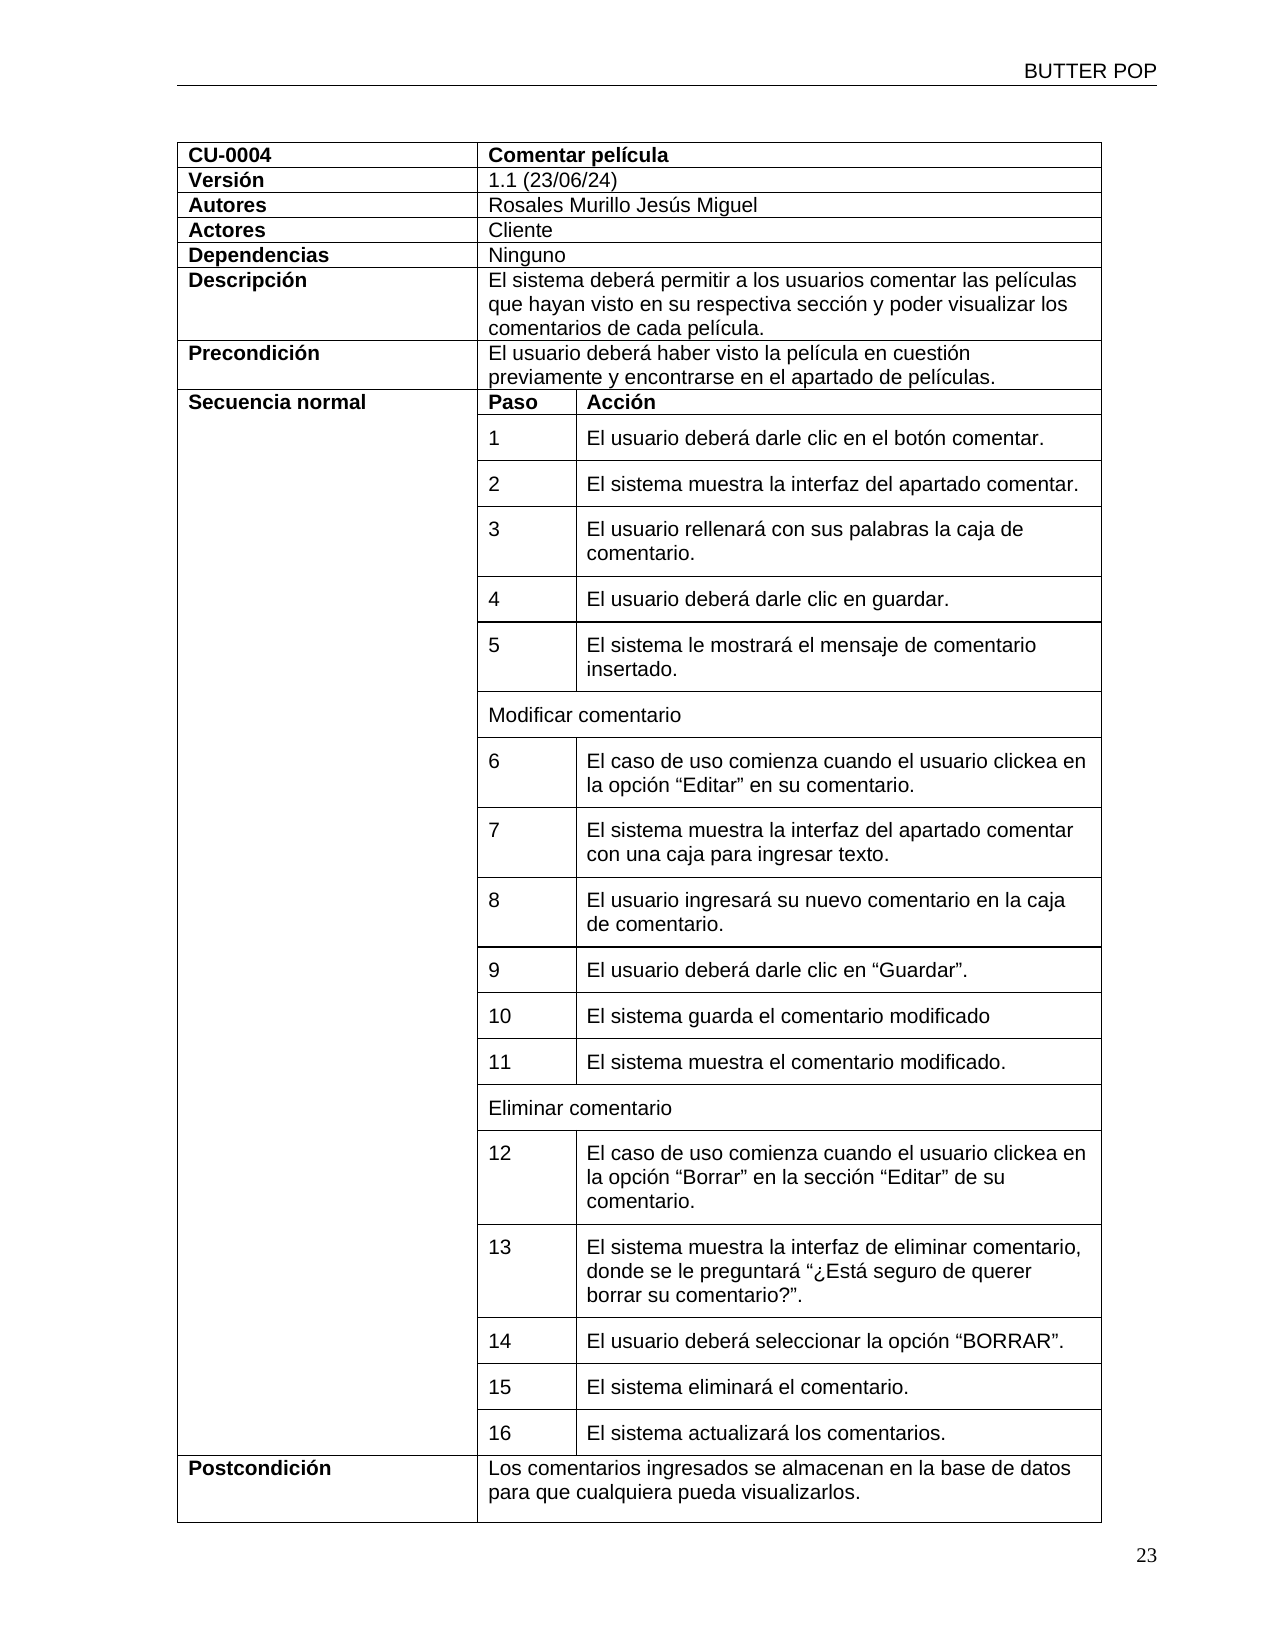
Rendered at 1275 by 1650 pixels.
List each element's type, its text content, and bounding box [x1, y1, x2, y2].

table_cell 7 [478, 808, 576, 877]
table_cell 14 [478, 1318, 576, 1363]
table_cell El sistema guarda el comentario modificado [577, 993, 1101, 1038]
table_cell El sistema eliminará el comentario. [577, 1364, 1101, 1409]
table_cell 1 [478, 415, 576, 460]
table_cell 5 [478, 623, 576, 691]
table_header Comentar película [478, 143, 1101, 167]
table_cell Dependencias [178, 243, 477, 267]
table_cell Cliente [478, 218, 1101, 242]
table_cell Secuencia normal [178, 390, 477, 1455]
table_cell 8 [478, 878, 576, 946]
table_cell Modificar comentario [478, 692, 1101, 737]
table_cell 9 [478, 948, 576, 992]
table_cell El caso de uso comienza cuando el usuario clickea en la opción “Borrar” en la sección “Editar” de su comentario. [577, 1131, 1101, 1223]
table_cell El sistema muestra el comentario modificado. [577, 1039, 1101, 1084]
table_cell Autores [178, 193, 477, 217]
table_cell El sistema muestra la interfaz del apartado comentar. [577, 461, 1101, 506]
table_cell Versión [178, 168, 477, 192]
table_cell Acción [577, 390, 1101, 414]
table_cell El sistema le mostrará el mensaje de comentario insertado. [577, 623, 1101, 691]
table_cell El usuario deberá seleccionar la opción “BORRAR”. [577, 1318, 1101, 1363]
table_cell El caso de uso comienza cuando el usuario clickea en la opción “Editar” en su comentario. [577, 738, 1101, 807]
table_cell Postcondición [178, 1456, 477, 1522]
table_cell El usuario deberá darle clic en el botón comentar. [577, 415, 1101, 460]
table_cell Actores [178, 218, 477, 242]
table_cell El sistema deberá permitir a los usuarios comentar las películas que hayan visto en su respectiva sección y poder visualizar los comentarios de cada película. [478, 268, 1101, 340]
table_cell 10 [478, 993, 576, 1038]
table_cell El usuario ingresará su nuevo comentario en la caja de comentario. [577, 878, 1101, 946]
table_cell 12 [478, 1131, 576, 1223]
table_cell 15 [478, 1364, 576, 1409]
table_cell 6 [478, 738, 576, 807]
table_cell Eliminar comentario [478, 1085, 1101, 1130]
table_cell Los comentarios ingresados se almacenan en la base de datos para que cualquiera pueda visualizarlos. [478, 1456, 1101, 1522]
table_header CU-0004 [178, 143, 477, 167]
table_cell El usuario deberá darle clic en “Guardar”. [577, 948, 1101, 992]
table_cell Ninguno [478, 243, 1101, 267]
table_cell El usuario rellenará con sus palabras la caja de comentario. [577, 507, 1101, 576]
table_cell Precondición [178, 341, 477, 389]
table_cell 1.1 (23/06/24) [478, 168, 1101, 192]
table_cell El sistema muestra la interfaz de eliminar comentario, donde se le preguntará “¿Está seguro de querer borrar su comentario?”. [577, 1225, 1101, 1317]
table_cell 11 [478, 1039, 576, 1084]
table_cell 16 [478, 1410, 576, 1455]
table_cell 2 [478, 461, 576, 506]
table_cell 13 [478, 1225, 576, 1317]
table_cell El sistema actualizará los comentarios. [577, 1410, 1101, 1455]
table_cell 4 [478, 577, 576, 621]
table_cell 3 [478, 507, 576, 576]
table_cell Descripción [178, 268, 477, 340]
table_cell Rosales Murillo Jesús Miguel [478, 193, 1101, 217]
table_cell Paso [478, 390, 576, 414]
table_cell El sistema muestra la interfaz del apartado comentar con una caja para ingresar texto. [577, 808, 1101, 877]
table_cell El usuario deberá haber visto la película en cuestión previamente y encontrarse en el apartado de películas. [478, 341, 1101, 389]
table_cell El usuario deberá darle clic en guardar. [577, 577, 1101, 621]
